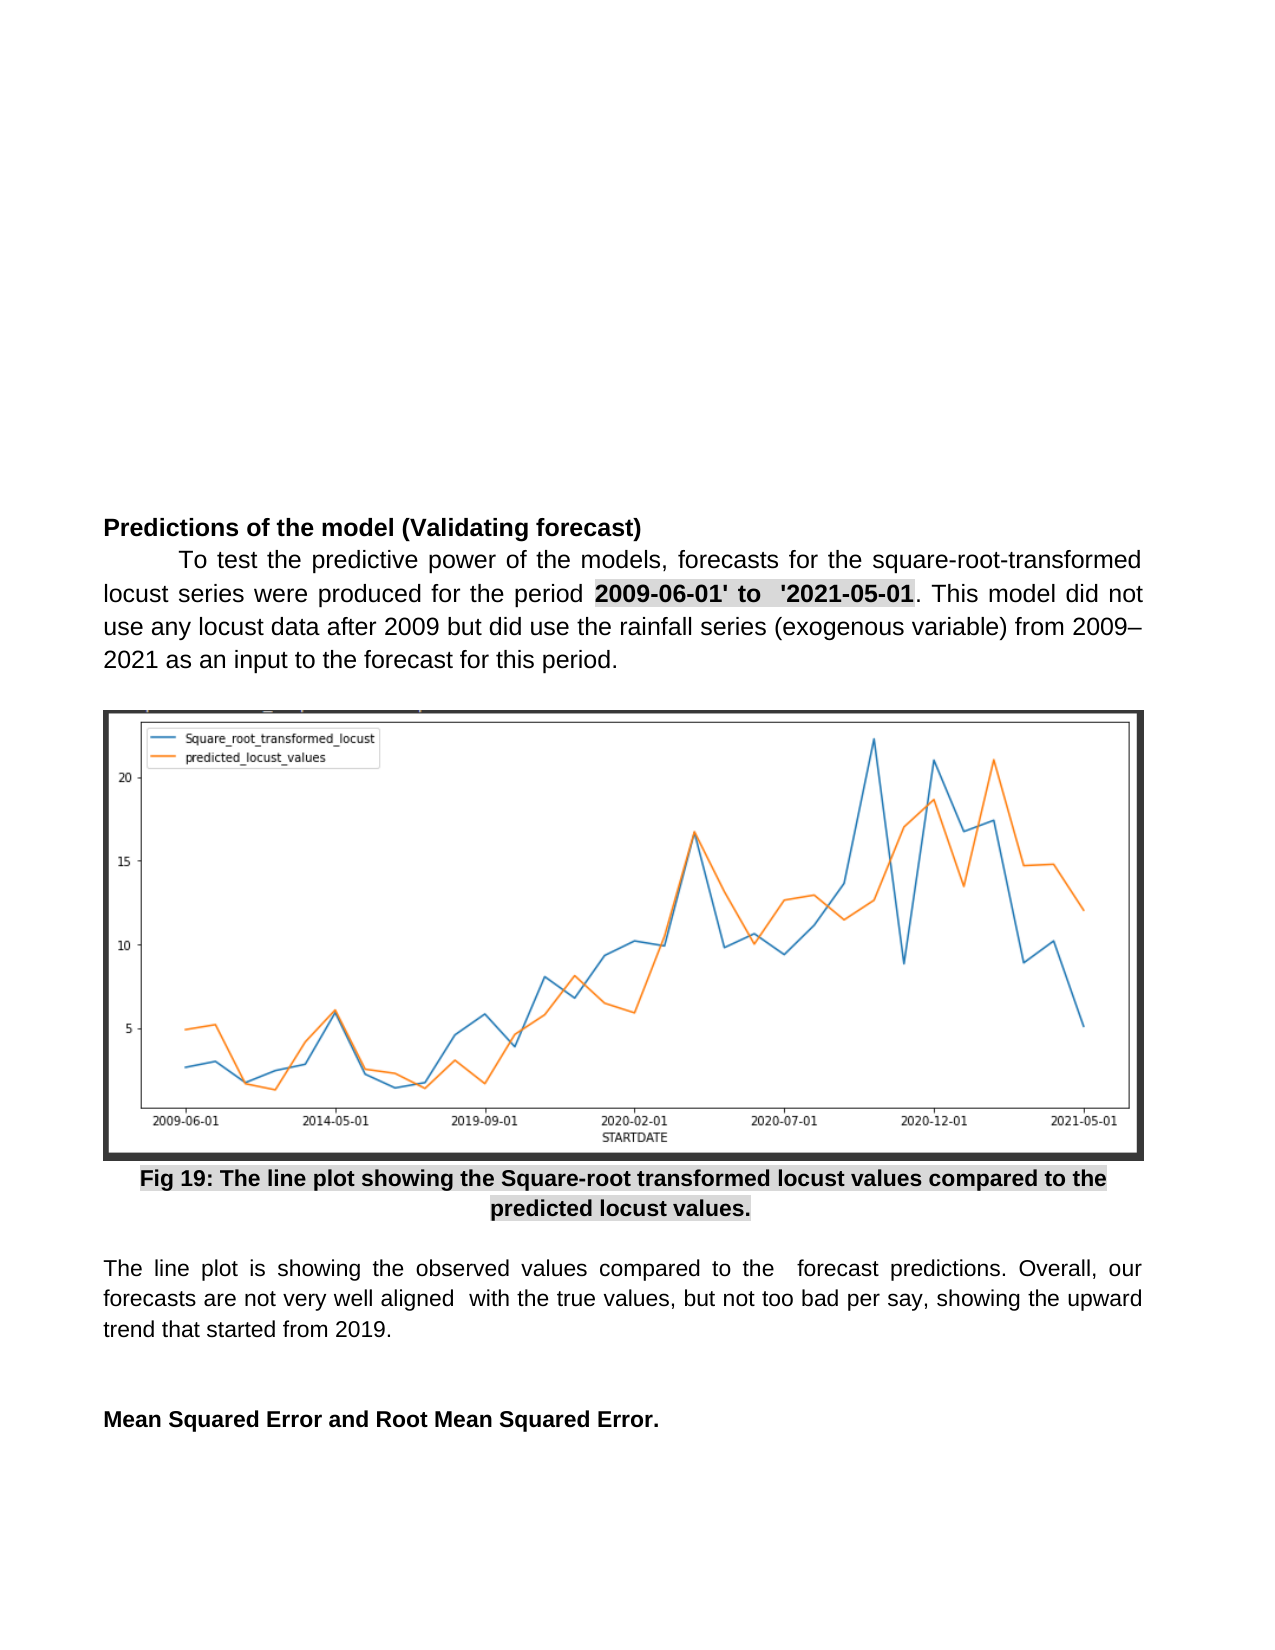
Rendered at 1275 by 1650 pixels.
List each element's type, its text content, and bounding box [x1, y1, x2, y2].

text Mean Squared Error and Root Mean Squared Error. [103, 1406, 1144, 1432]
text The line plot is showing the observed values compared to the forecast predictions. Overall, our forecasts are not very well aligned with the true values, but not too bad per say, showing the upward trend that started from 2019. [103, 1255, 1144, 1342]
text Predictions of the model (Validating forecast) [103, 512, 1144, 541]
text Fig 19: The line plot showing the Square-root transformed locust values compared to the predicted locust values. [103, 1164, 1144, 1221]
picture [103, 710, 1144, 1161]
text To test the predictive power of the models, forecasts for the square-root-transformed locust series were produced for the period 2009-06-01' to '2021-05-01. This model did not use any locust data after 2009 but did use the rainfall series (exogenous variable) from 2009–2021 as an input to the forecast for this period. [103, 546, 1144, 673]
